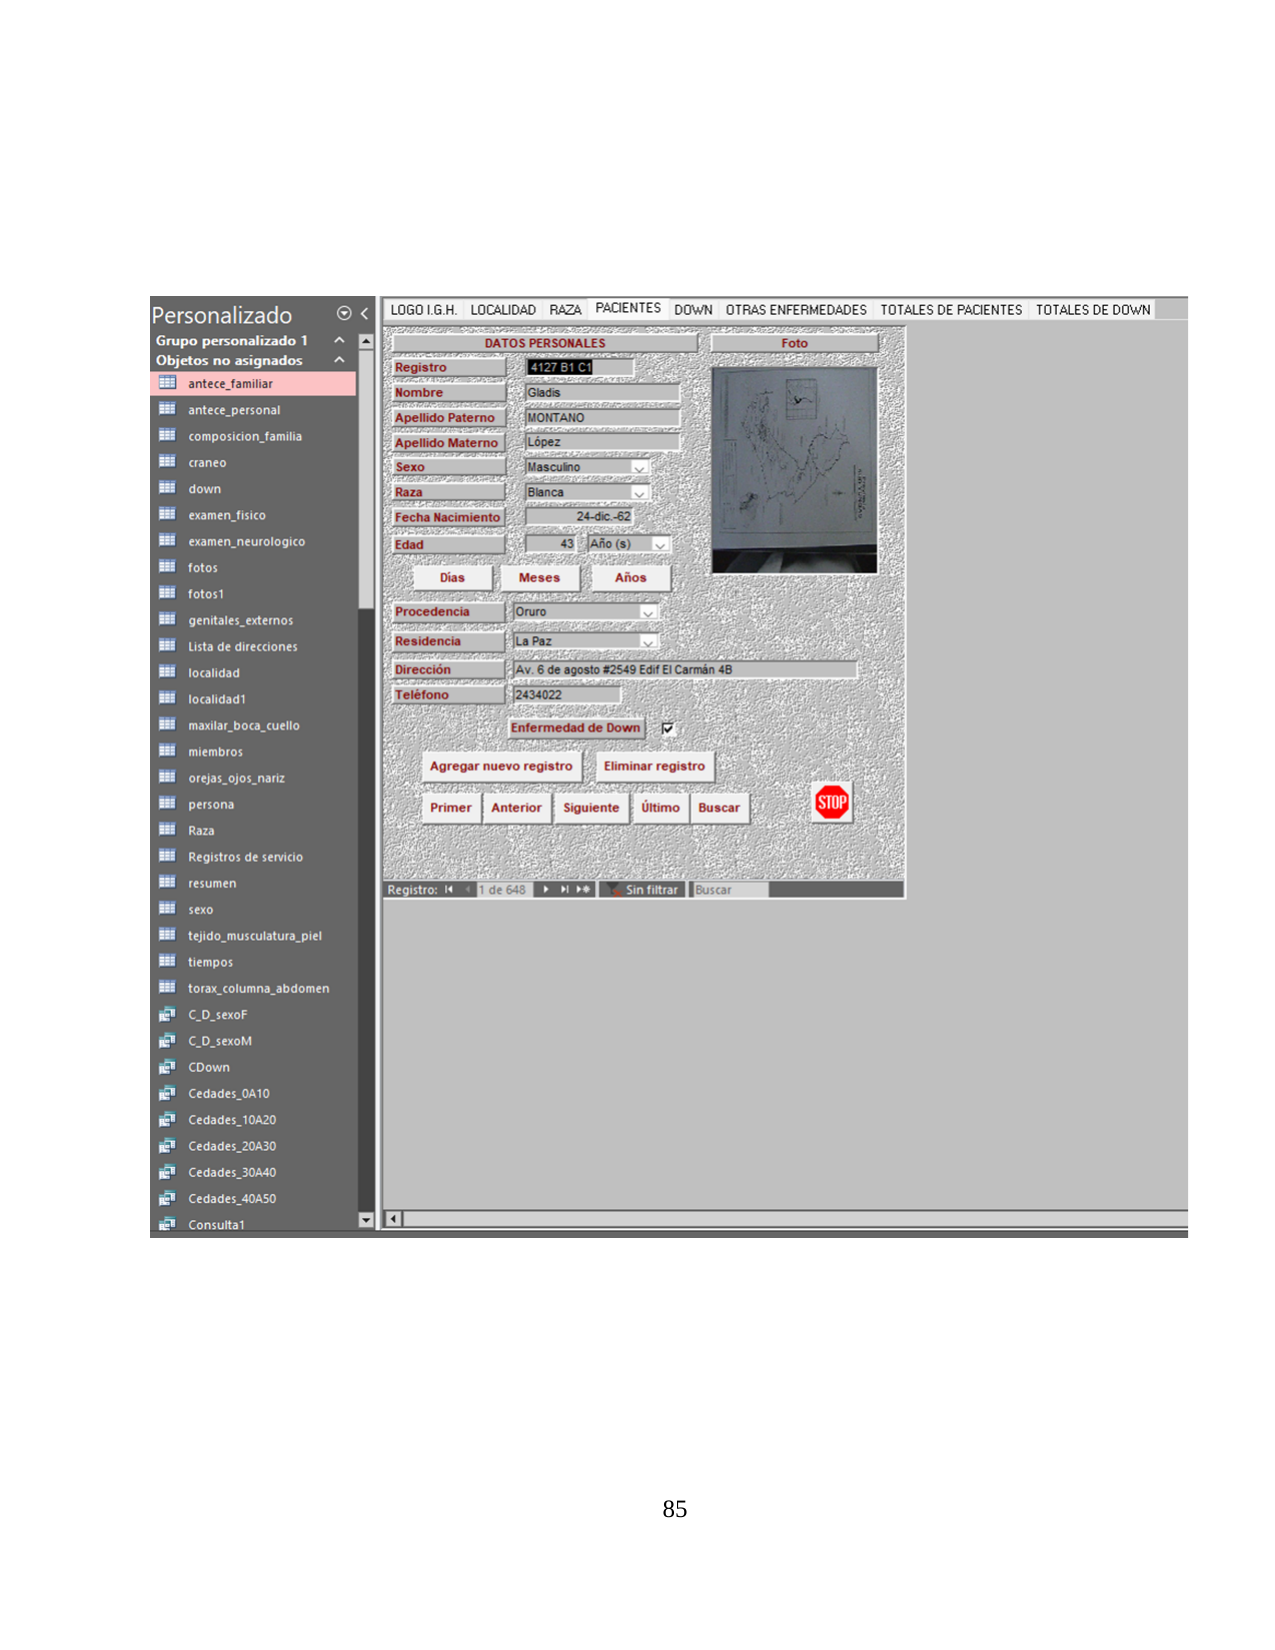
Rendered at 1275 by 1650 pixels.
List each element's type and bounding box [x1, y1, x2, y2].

picture [150, 296, 1189, 1238]
